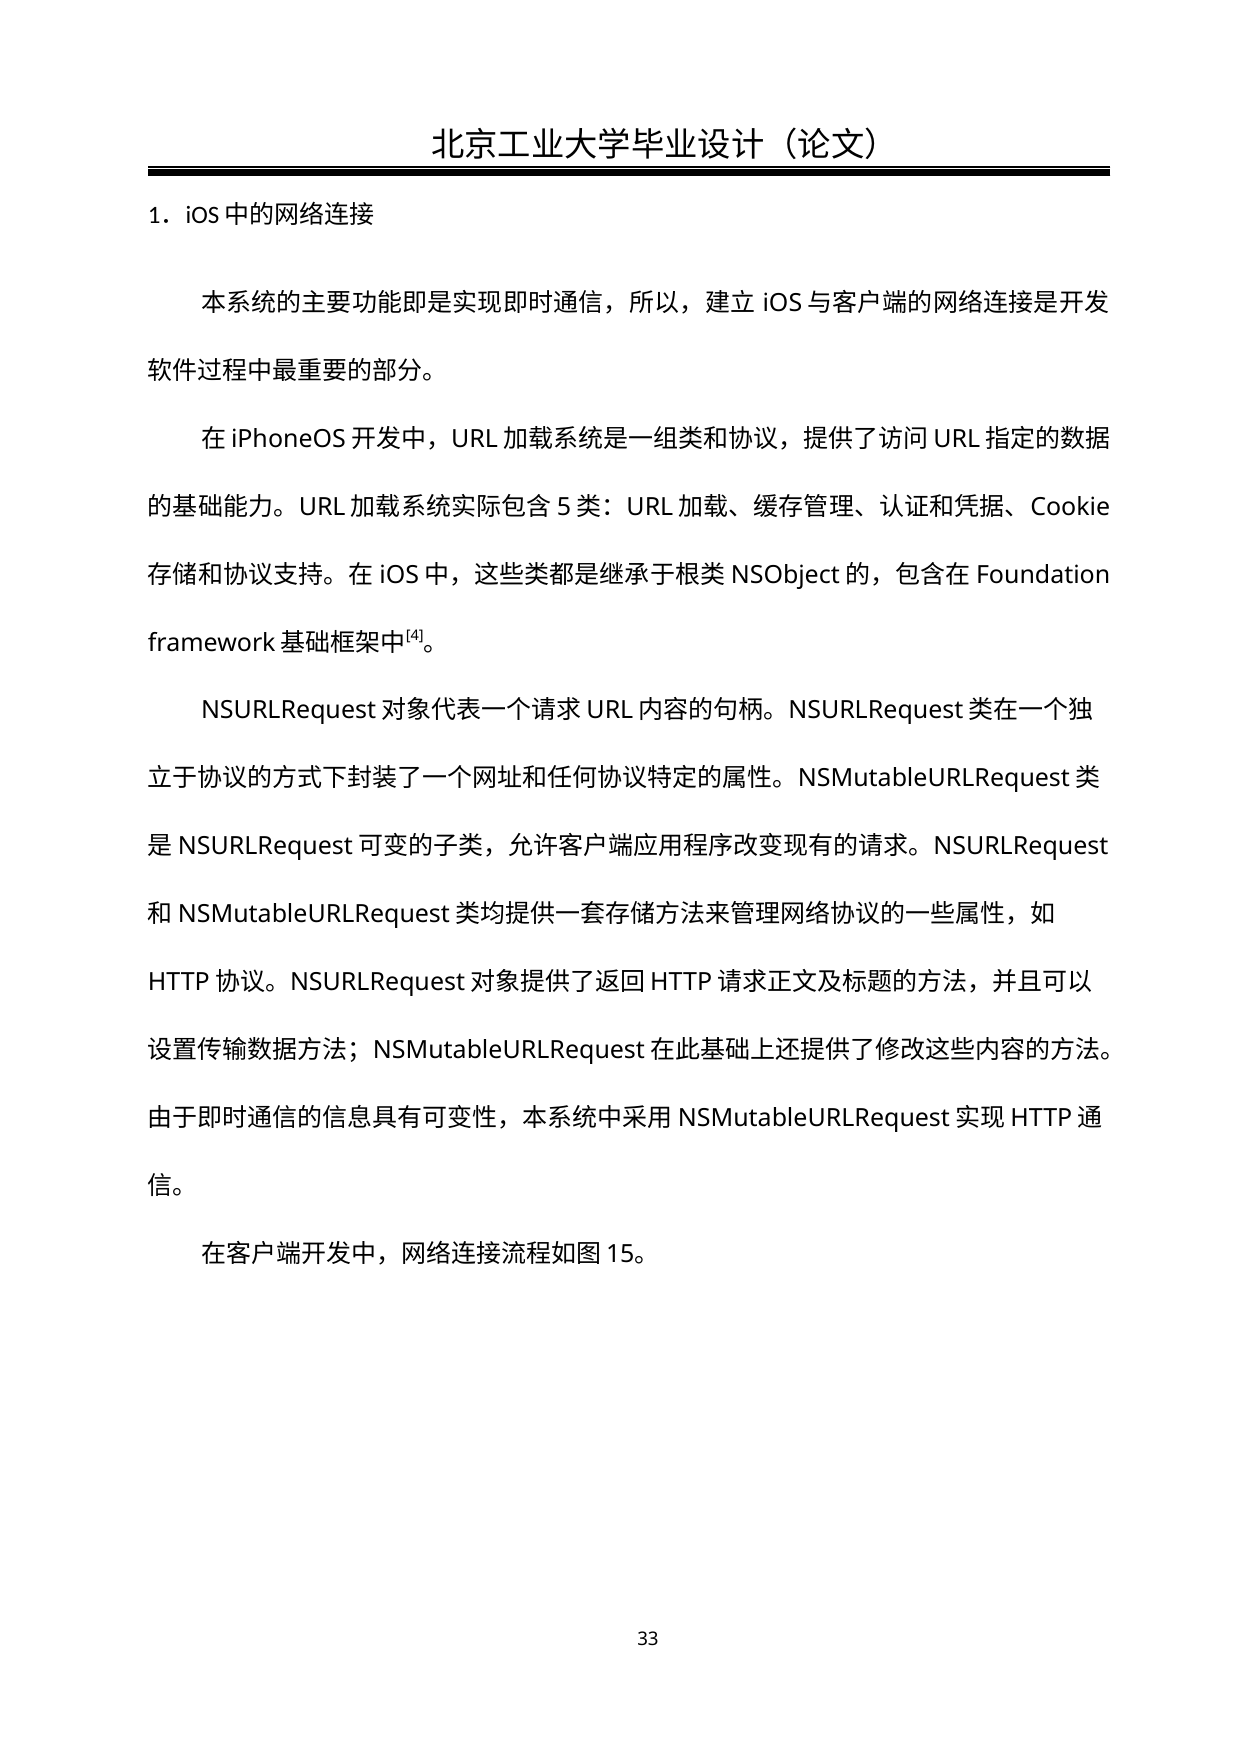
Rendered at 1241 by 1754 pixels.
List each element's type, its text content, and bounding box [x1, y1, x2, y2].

text 在iPhoneOS开发中，URL加载系统是一组类和协议，提供了访问URL指定的数据的基础能力。URL加载系统实际包含5类：URL加载、缓存管理、认证和凭据、Cookie存储和协议支持。在iOS中，这些类都是继承于根类NSObject的，包含在Foundation framework基础框架中[4]。 [148, 402, 1110, 674]
text 在客户端开发中，网络连接流程如图15。 [148, 1217, 1110, 1285]
subtitle 1．iOS中的网络连接 [148, 178, 1110, 246]
text NSURLRequest对象代表一个请求URL内容的句柄。NSURLRequest类在一个独立于协议的方式下封装了一个网址和任何协议特定的属性。NSMutableURLRequest类是NSURLRequest可变的子类，允许客户端应用程序改变现有的请求。NSURLRequest和NSMutableURLRequest类均提供一套存储方法来管理网络协议的一些属性，如HTTP协议。NSURLRequest对象提供了返回HTTP请求正文及标题的方法，并且可以设置传输数据方法；NSMutableURLRequest在此基础上还提供了修改这些内容的方法。由于即时通信的信息具有可变性，本系统中采用NSMutableURLRequest实现HTTP通信。 [148, 674, 1110, 1217]
text 本系统的主要功能即是实现即时通信，所以，建立iOS与客户端的网络连接是开发软件过程中最重要的部分。 [148, 267, 1110, 402]
